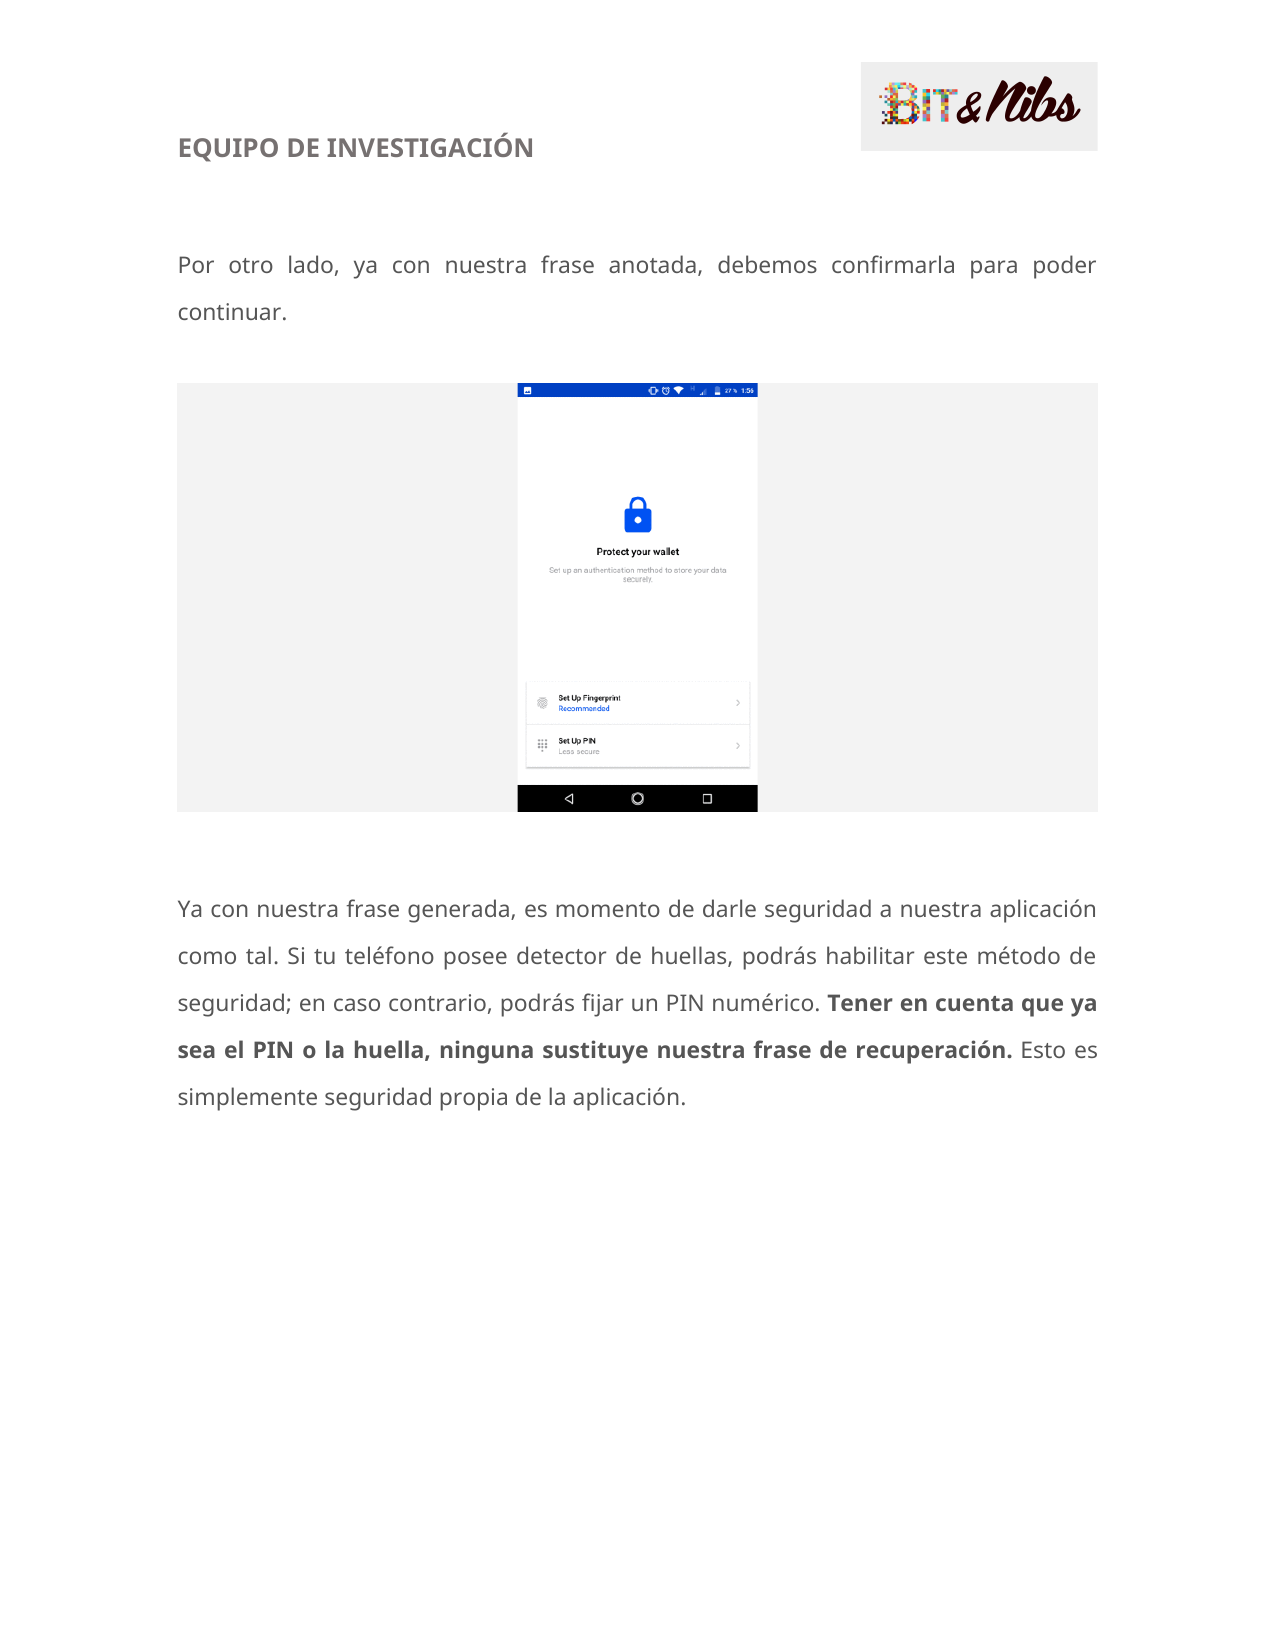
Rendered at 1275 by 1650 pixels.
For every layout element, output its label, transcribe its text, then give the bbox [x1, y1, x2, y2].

picture [517, 383, 758, 812]
text Por otro lado, ya con nuestra frase anotada, debemos confirmarla para poder continuar. [177, 249, 1098, 327]
picture [860, 62, 1098, 151]
text Ya con nuestra frase generada, es momento de darle seguridad a nuestra aplicación como tal. Si tu teléfono posee detector de huellas, podrás habilitar este método de seguridad; en caso contrario, podrás fijar un PIN numérico. Tener en cuenta que ya sea el PIN o la huella, ninguna sustituye nuestra frase de recuperación. Esto es simplemente seguridad propia de la aplicación. [177, 893, 1098, 1112]
